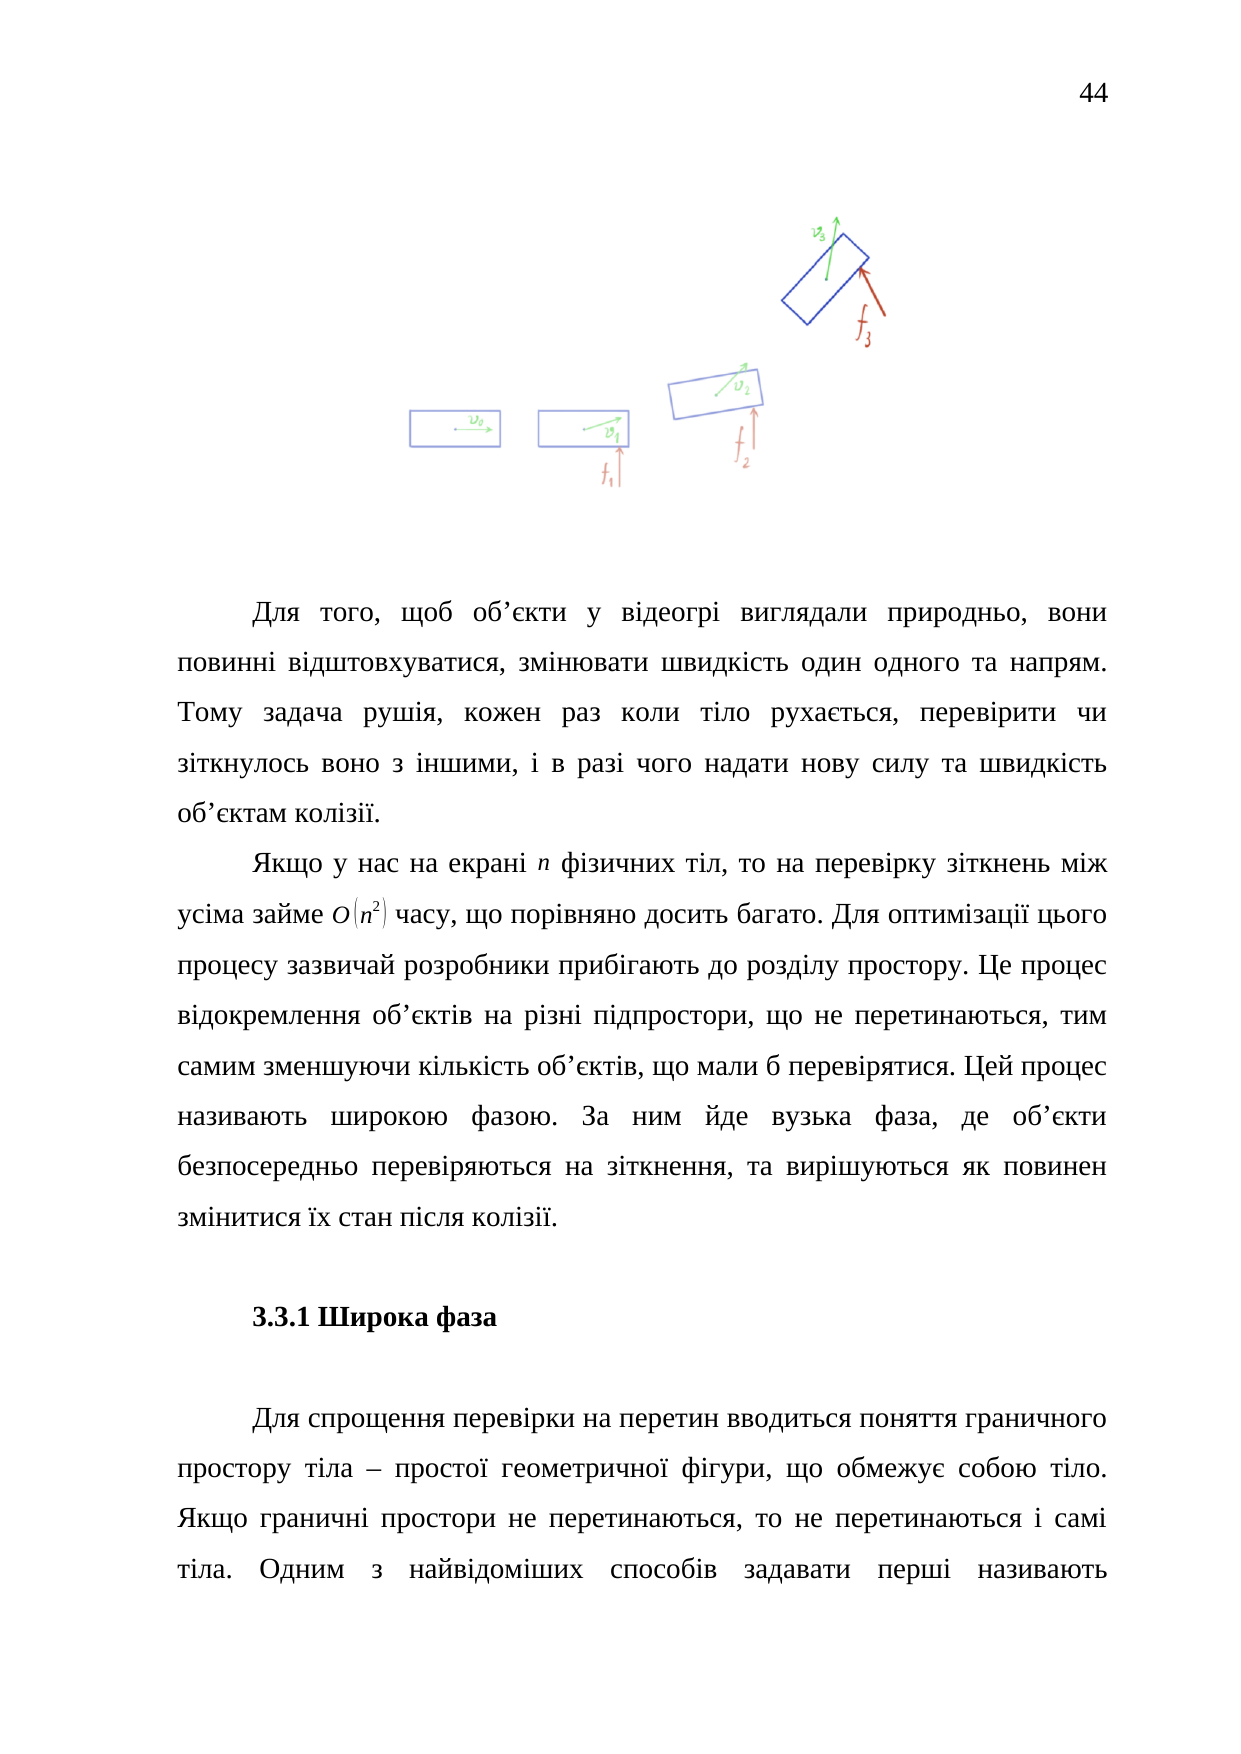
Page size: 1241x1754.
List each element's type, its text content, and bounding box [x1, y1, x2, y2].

text 3.3.1 Широка фаза [177, 1299, 1108, 1333]
text Для того, щоб об’єкти у відеогрі виглядали природньо, вони повинні відштовхуватися, змінювати швидкість один одного та напрям. Тому задача рушія, кожен раз коли тіло рухається, перевірити чи зіткнулось воно з іншими, і в разі чого надати нову силу та швидкість об’єктам колізії. [177, 594, 1108, 829]
picture [394, 207, 905, 494]
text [177, 1400, 1108, 1584]
text Якщо у нас на екрані фізичних тіл, то на перевірку зіткнень між усіма займе часу, що порівняно досить багато. Для оптимізації цього процесу зазвичай розробники прибігають до розділу простору. Це процес відокремлення об’єктів на різні підпростори, що не перетинаються, тим самим зменшуючи кількість об’єктів, що мали б перевірятися. Цей процес називають широкою фазою. За ним йде вузька фаза, де об’єкти безпосередньо перевіряються на зіткнення, та вирішуються як повинен змінитися їх стан після колізії. [177, 845, 1108, 1232]
